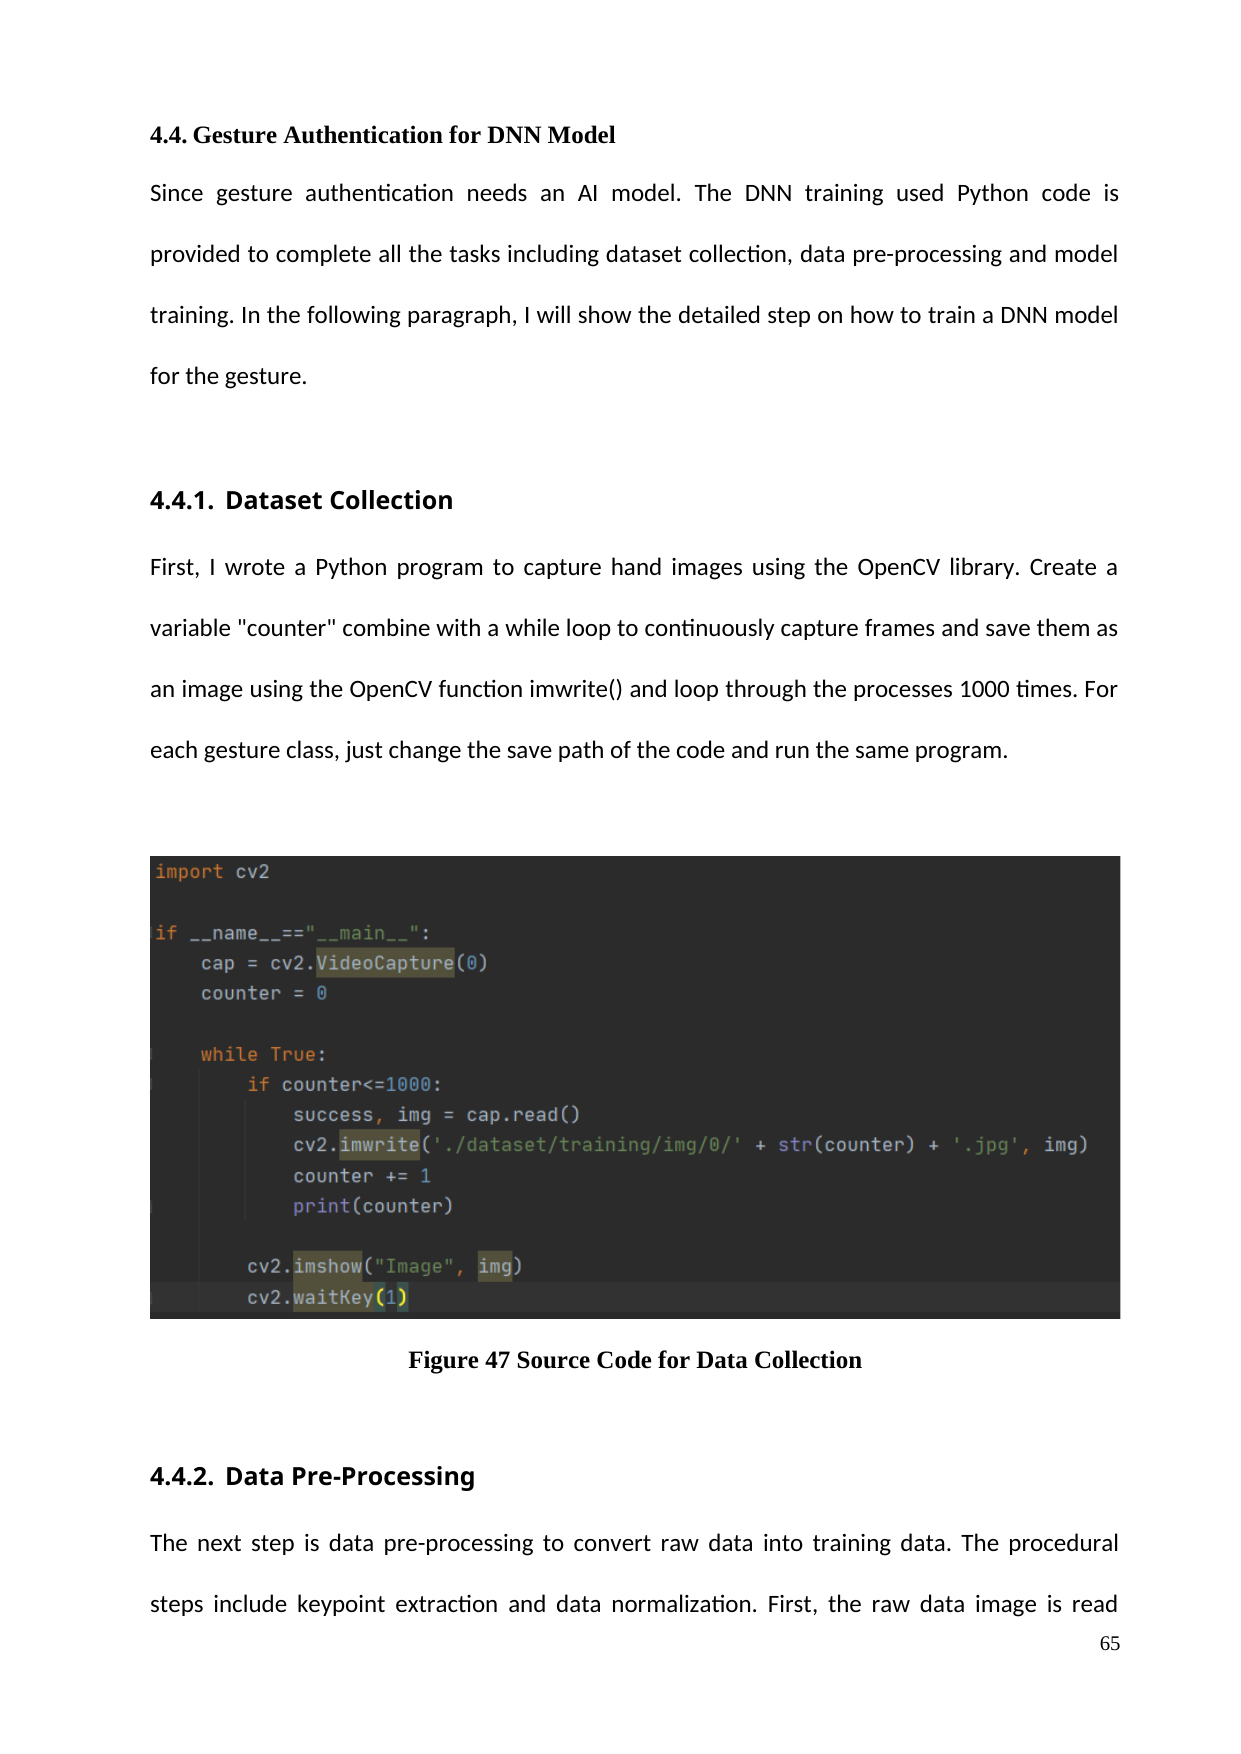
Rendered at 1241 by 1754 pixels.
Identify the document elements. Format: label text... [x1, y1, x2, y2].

picture [150, 856, 1121, 1319]
subtitle Gesture Authentication for DNN Model [150, 120, 1132, 149]
text Figure 47 Source Code for Data Collection [150, 1345, 1120, 1374]
text Since gesture authentication needs an AI model. The DNN training used Python code is provided to complete all the tasks including dataset collection, data pre-processing and model training. In the following paragraph, I will show the detailed step on how to train a DNN model for the gesture. [150, 177, 1120, 391]
text Dataset Collection [150, 483, 1120, 517]
text Data Pre-Processing [150, 1458, 1120, 1493]
text First, I wrote a Python program to capture hand images using the OpenCV library. Create a variable "counter" combine with a while loop to continuously capture frames and save them as an image using the OpenCV function imwrite() and loop through the processes 1000 times. For each gesture class, just change the save path of the code and run the same program. [150, 551, 1120, 764]
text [150, 1527, 1120, 1618]
